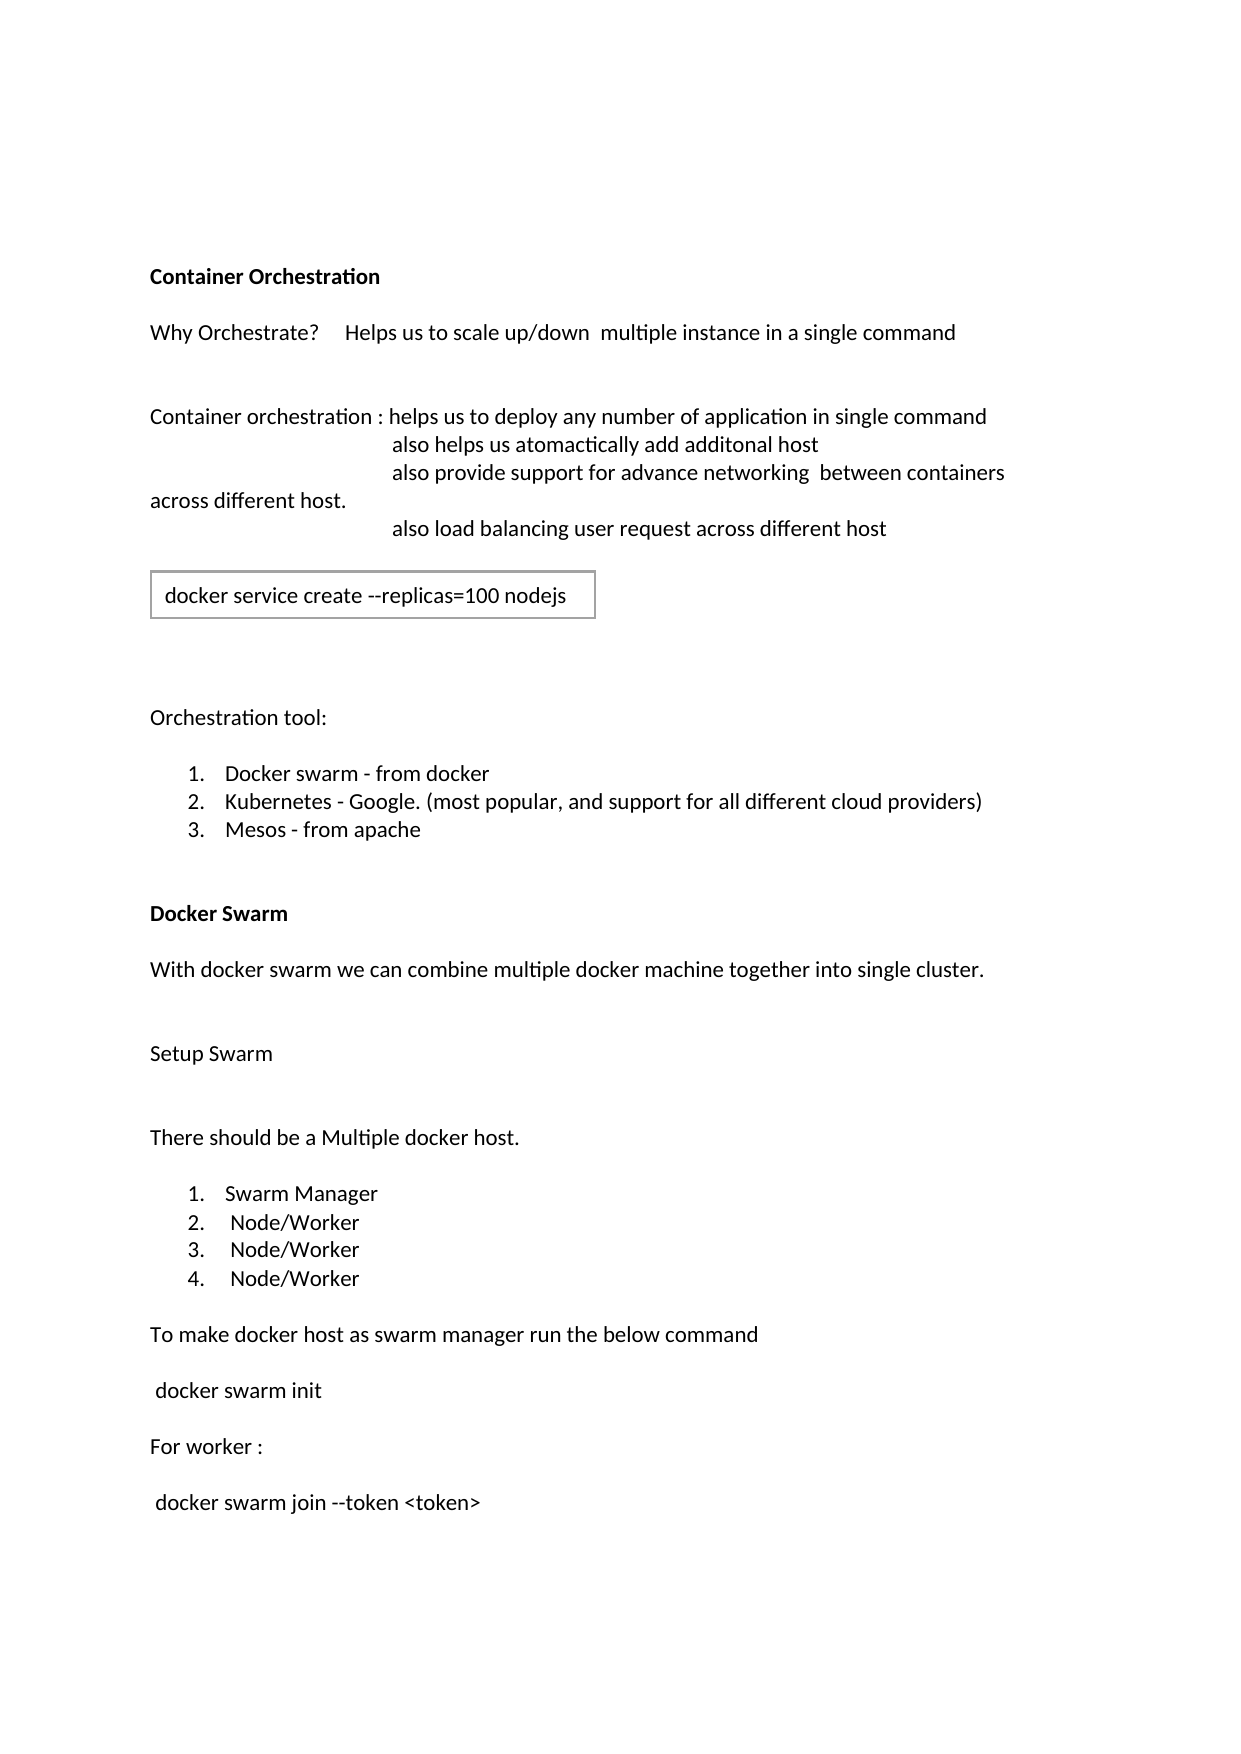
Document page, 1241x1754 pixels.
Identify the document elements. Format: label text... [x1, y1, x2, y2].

text Setup Swarm [150, 1039, 1090, 1067]
text To make docker host as swarm manager run the below command [150, 1320, 1090, 1348]
text Container Orchestration [150, 262, 1090, 290]
list Kubernetes - Google. (most popular, and support for all different cloud providers) [187, 787, 1090, 815]
text docker swarm init [150, 1376, 1090, 1404]
table_header docker service create --replicas=100 nodejs [152, 573, 594, 617]
list Node/Worker [187, 1264, 1090, 1292]
list Node/Worker [187, 1208, 1090, 1236]
text Why Orchestrate? Helps us to scale up/down multiple instance in a single command [150, 318, 1090, 346]
list Docker swarm - from docker [187, 759, 1090, 787]
text docker swarm join --token <token> [150, 1488, 1090, 1516]
text Container orchestration : helps us to deploy any number of application in single command [150, 402, 1090, 430]
list Mesos - from apache [187, 815, 1090, 843]
text For worker : [150, 1432, 1090, 1460]
text Orchestration tool: [150, 703, 1090, 731]
text also load balancing user request across different host [150, 514, 1090, 542]
text also provide support for advance networking between containers across different host. [150, 458, 1090, 514]
text There should be a Multiple docker host. [150, 1123, 1090, 1152]
text Docker Swarm [150, 899, 1090, 927]
text With docker swarm we can combine multiple docker machine together into single cluster. [150, 955, 1090, 983]
text also helps us atomactically add additonal host [150, 430, 1090, 458]
list Node/Worker [187, 1236, 1090, 1264]
list Swarm Manager [187, 1179, 1090, 1208]
